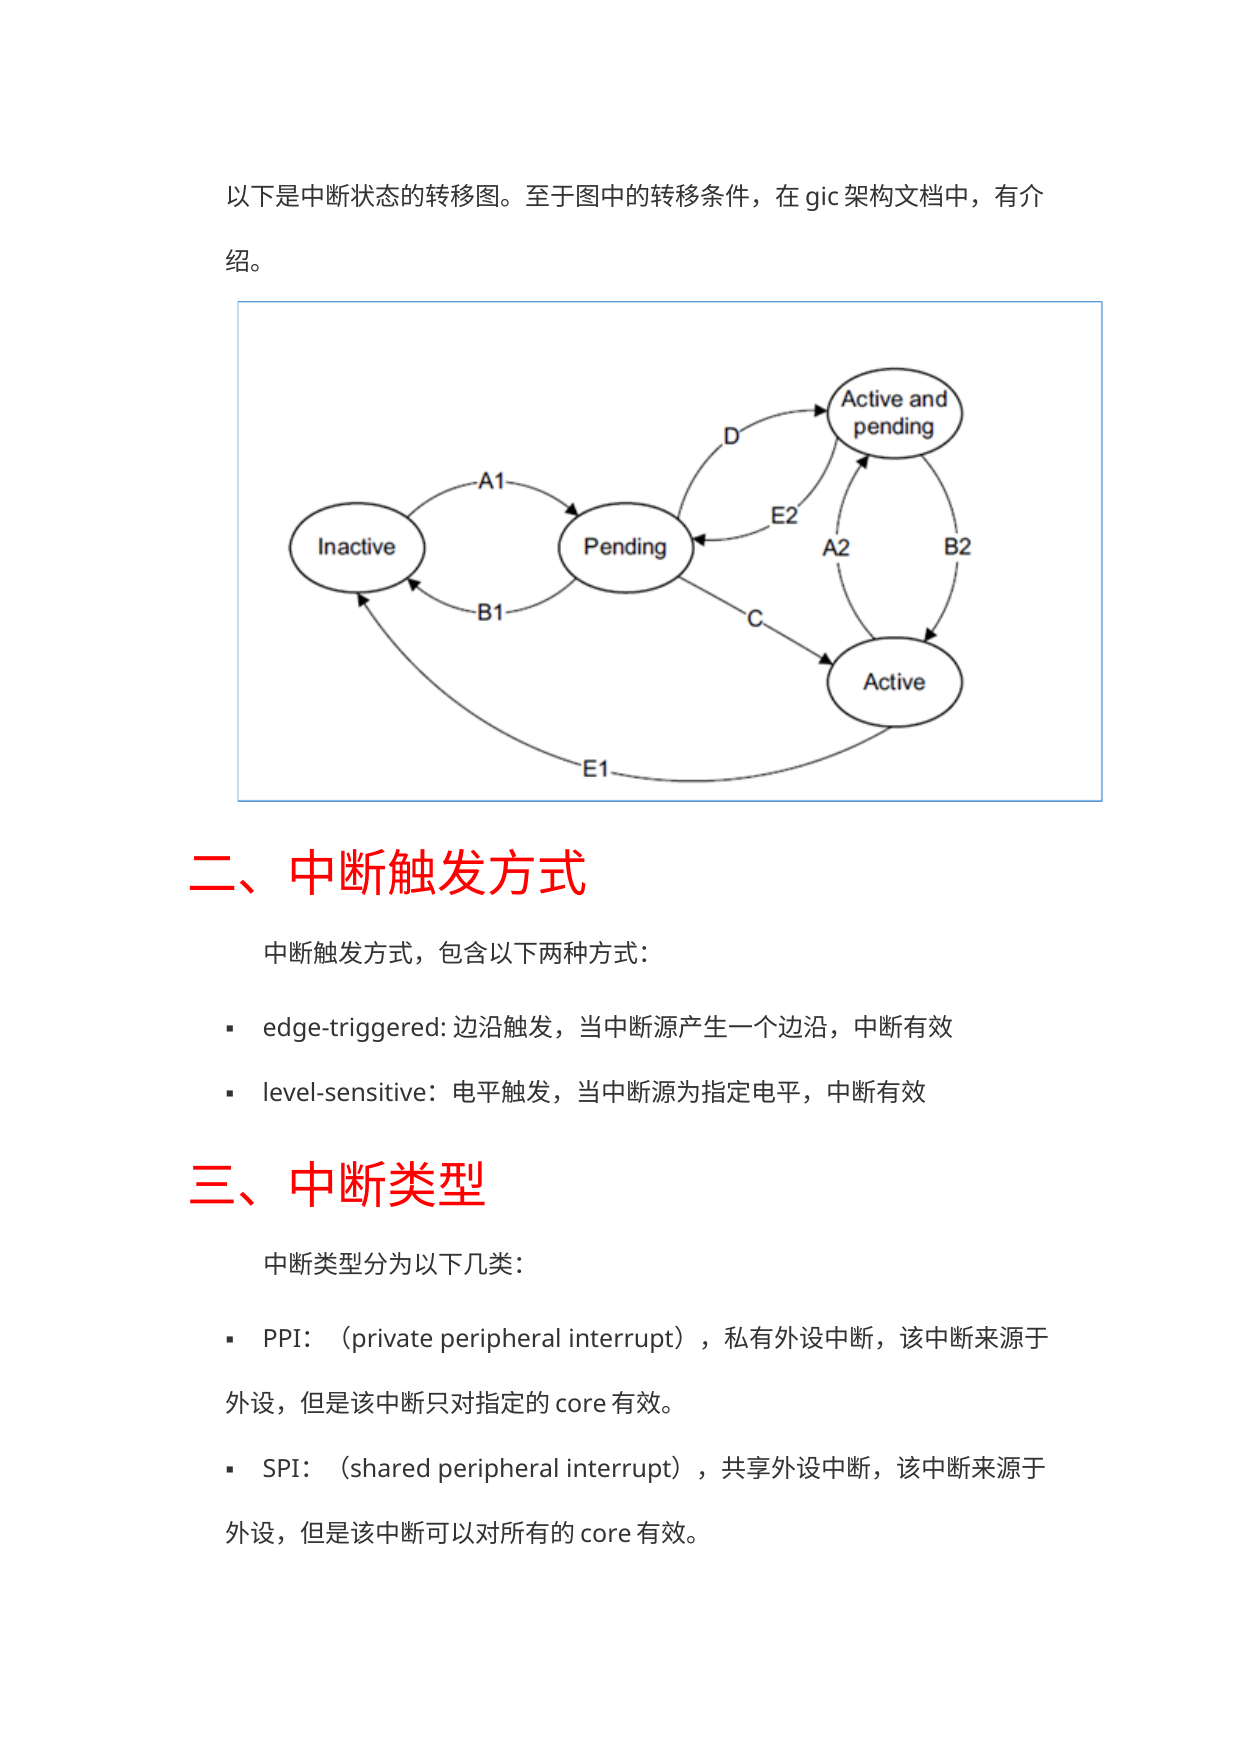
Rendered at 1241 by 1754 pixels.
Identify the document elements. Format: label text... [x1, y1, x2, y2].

text 中断类型分为以下几类： [187, 1230, 1053, 1295]
list SPI：（shared peripheral interrupt），共享外设中断，该中断来源于外设，但是该中断可以对所有的core有效。 [225, 1434, 1053, 1564]
picture [237, 301, 1103, 802]
subtitle 二、中断触发方式 [187, 821, 1053, 919]
list PPI：（private peripheral interrupt），私有外设中断，该中断来源于外设，但是该中断只对指定的core有效。 [225, 1304, 1053, 1434]
text 以下是中断状态的转移图。至于图中的转移条件，在gic架构文档中，有介绍。 [225, 162, 1053, 292]
list edge-triggered: 边沿触发，当中断源产生一个边沿，中断有效 [225, 993, 1053, 1058]
text 中断触发方式，包含以下两种方式： [187, 919, 1053, 984]
list level-sensitive：电平触发，当中断源为指定电平，中断有效 [225, 1058, 1053, 1123]
subtitle 三、中断类型 [187, 1133, 1053, 1230]
